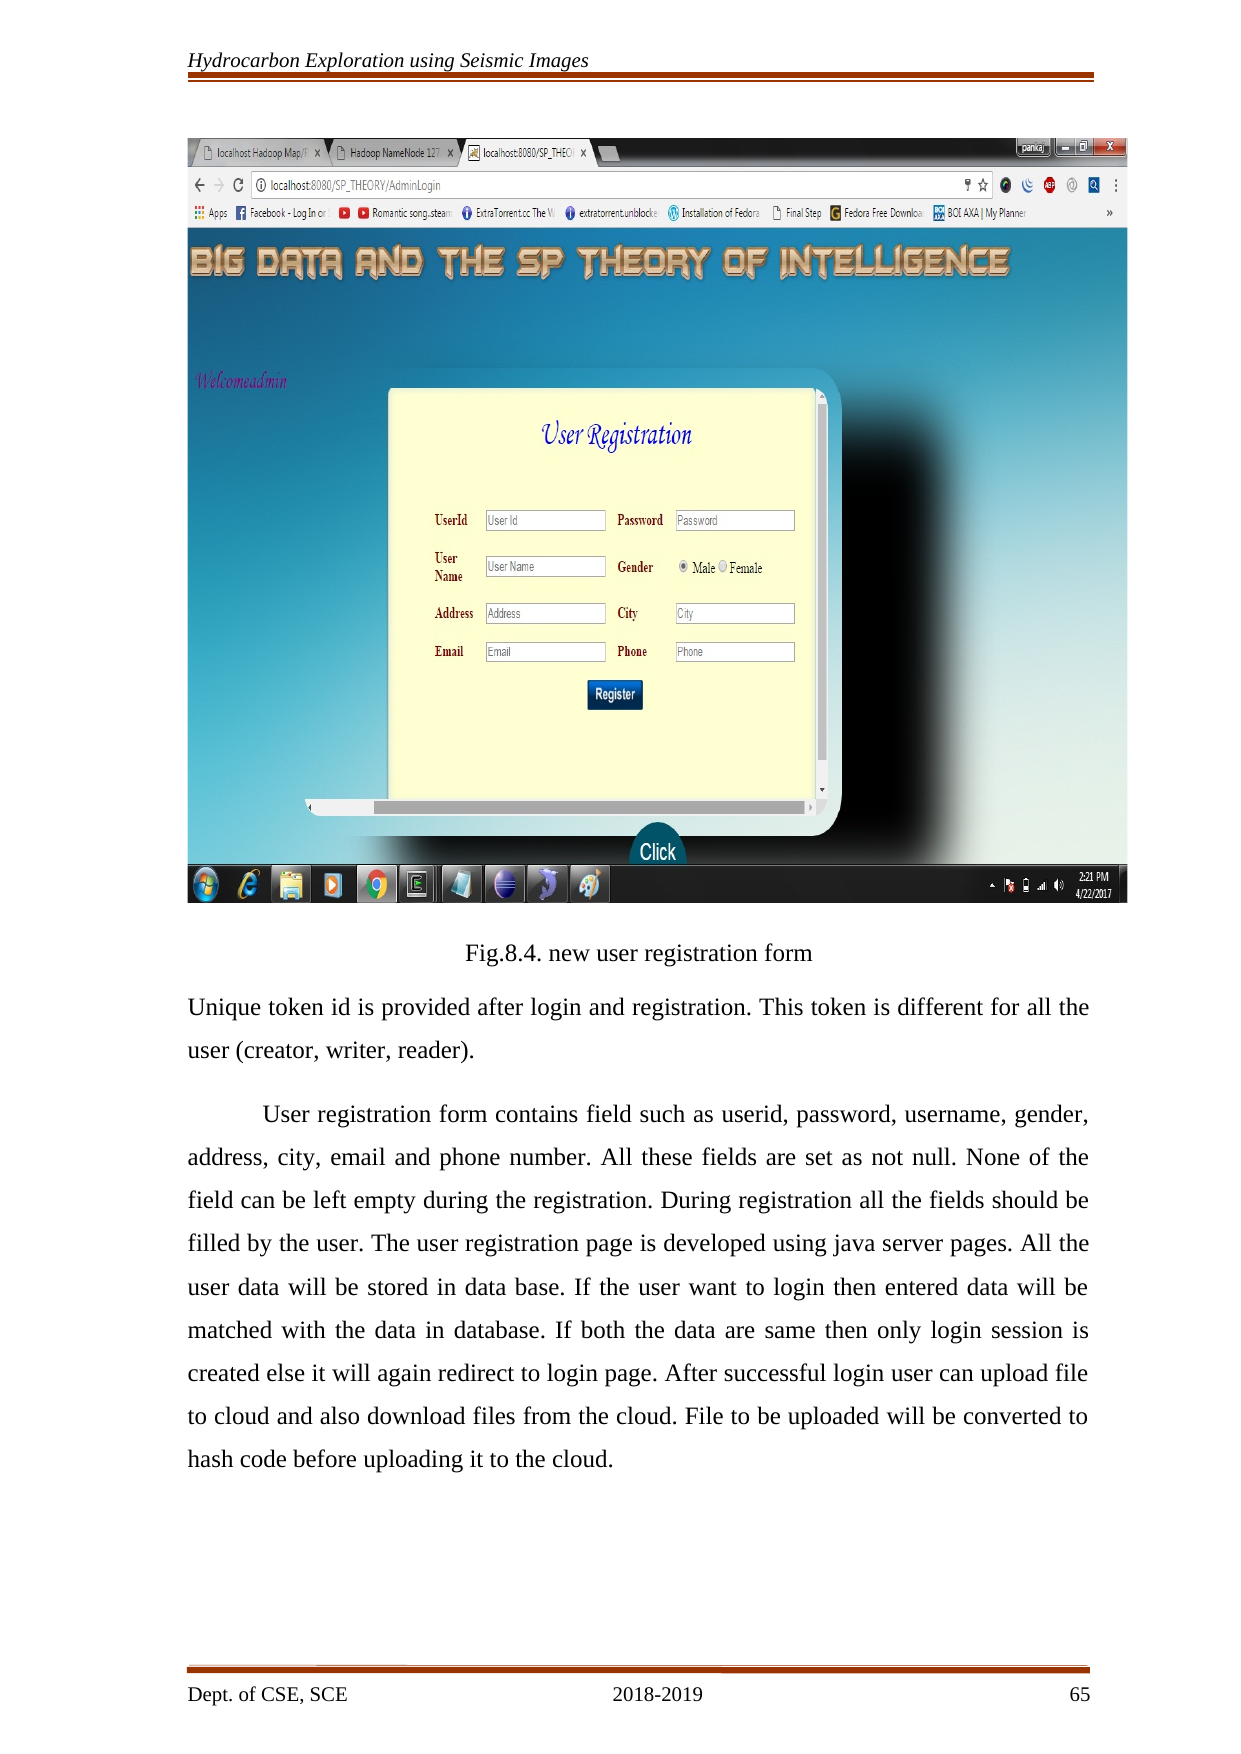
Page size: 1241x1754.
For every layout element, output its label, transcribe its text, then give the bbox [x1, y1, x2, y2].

text Unique token id is provided after login and registration. This token is different for all the user (creator, writer, reader). [187, 992, 1090, 1064]
picture [187, 138, 1128, 903]
text User registration form contains field such as userid, password, username, gender, address, city, email and phone number. All these fields are set as not null. None of the field can be left empty during the registration. During registration all the fields should be filled by the user. The user registration page is developed using java server pages. All the user data will be stored in data base. If the user want to login then entered data will be matched with the data in database. If both the data are same then only login session is created else it will again redirect to login page. After successful login user can upload file to cloud and also download files from the cloud. File to be uploaded will be converted to hash code before uploading it to the cloud. [187, 1099, 1090, 1473]
text Fig.8.4. new user registration form [187, 938, 1090, 967]
